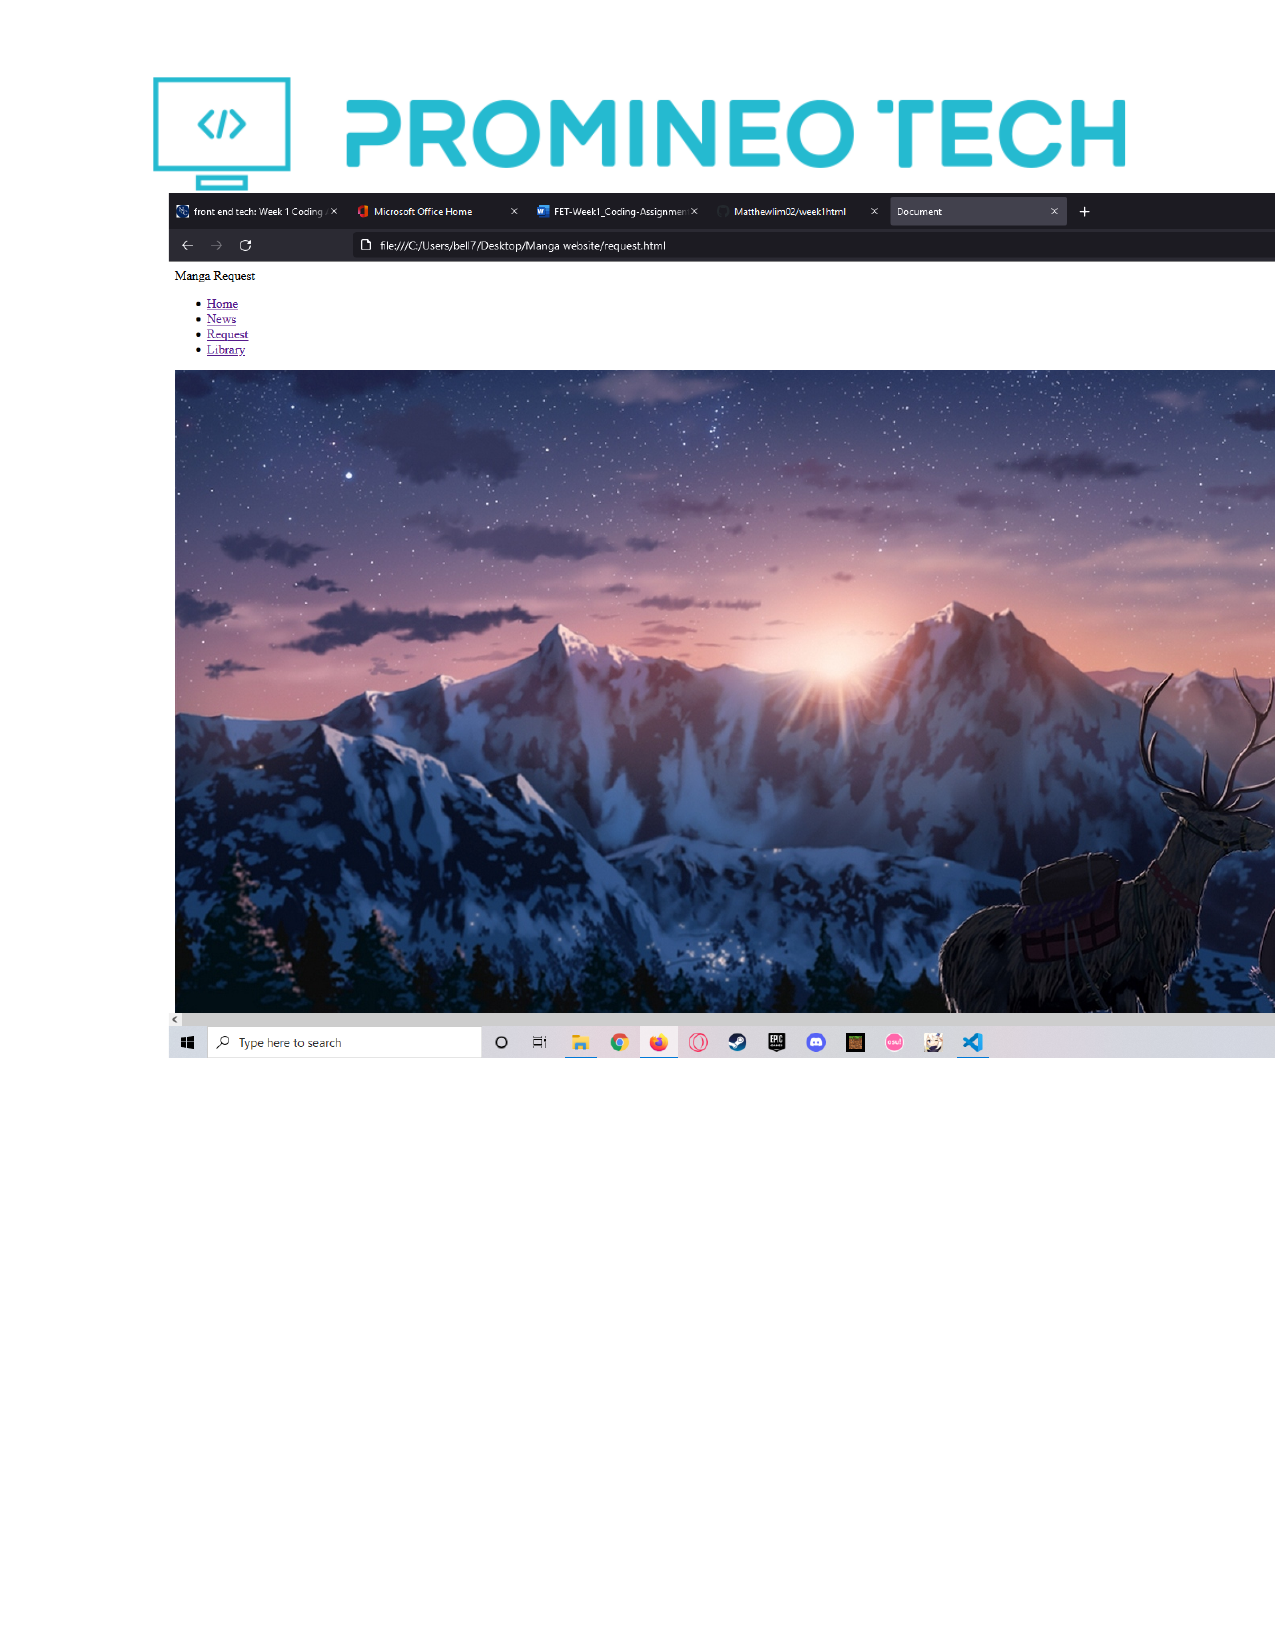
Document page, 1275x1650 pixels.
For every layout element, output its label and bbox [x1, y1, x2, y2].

picture [150, 75, 1125, 194]
